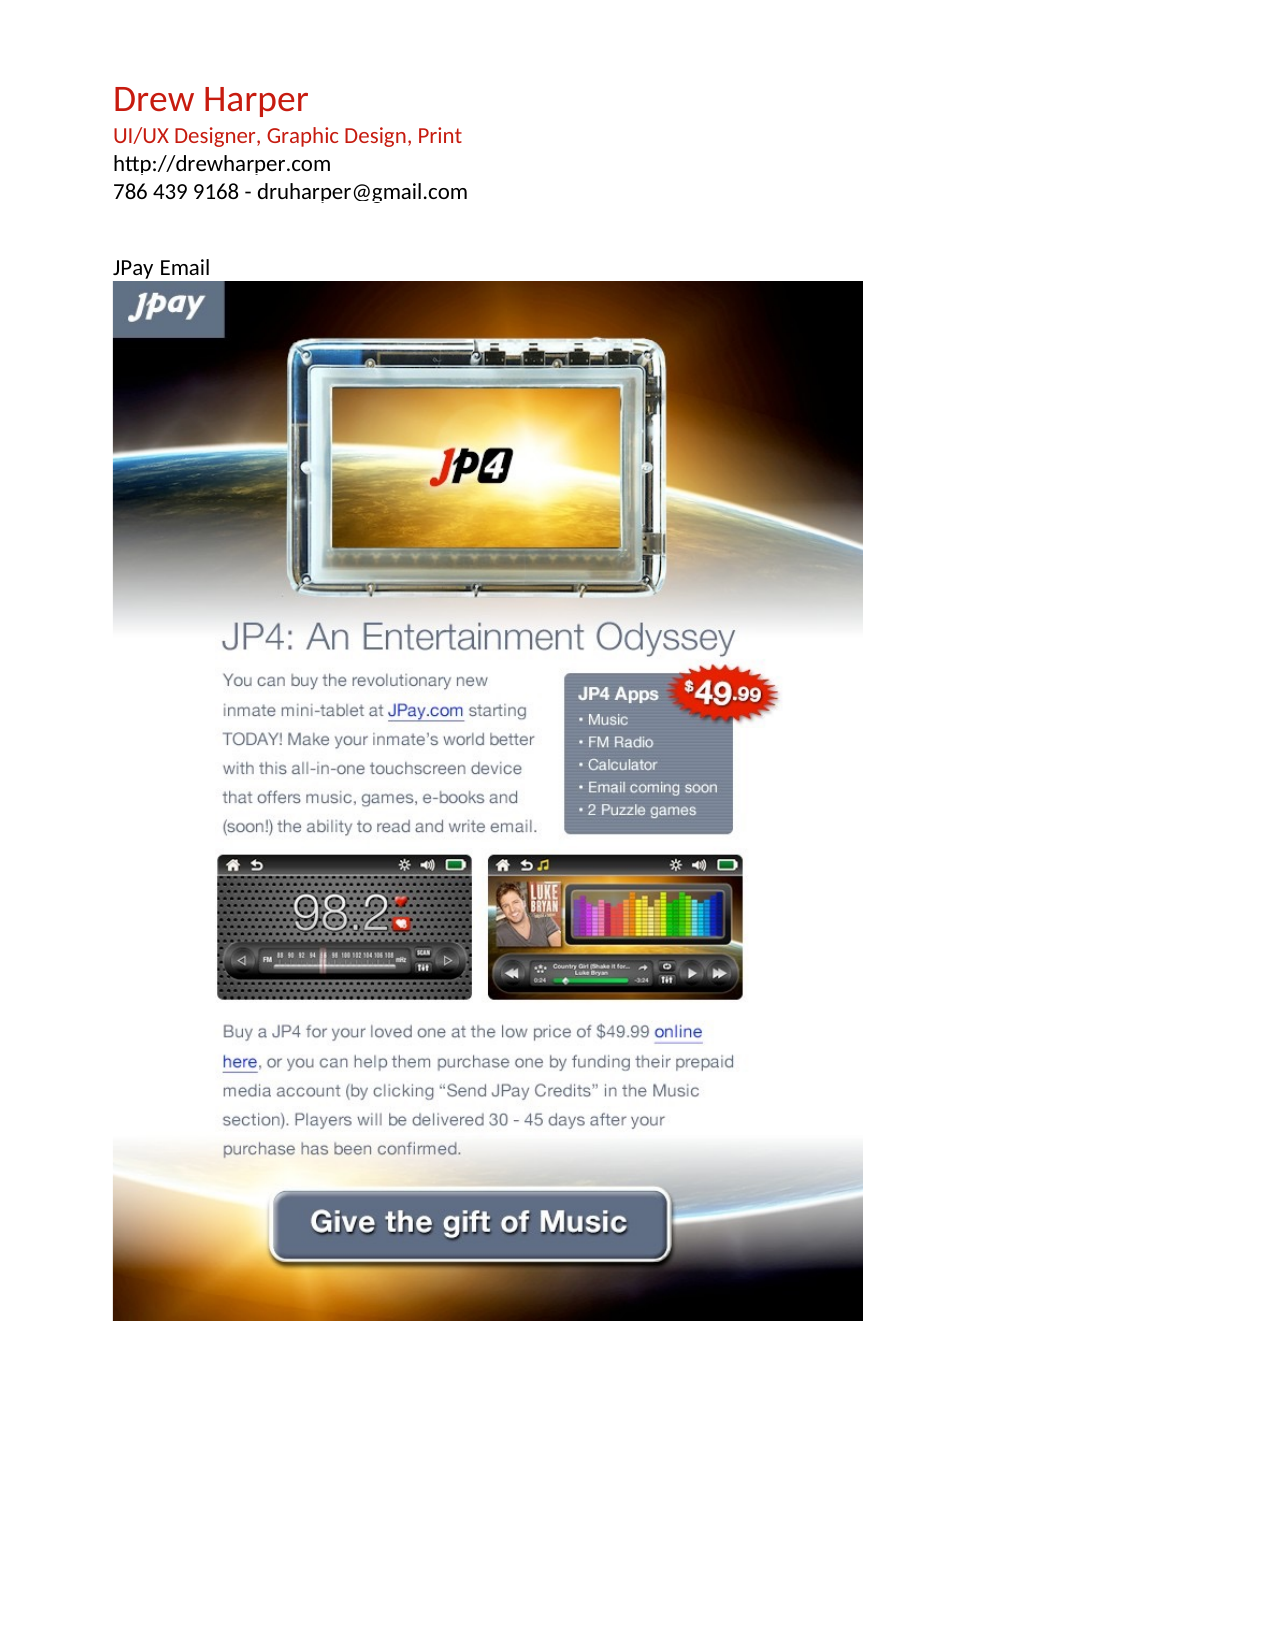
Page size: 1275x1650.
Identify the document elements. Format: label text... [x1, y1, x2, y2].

picture [112, 281, 863, 1321]
text JPay Email [113, 253, 1162, 281]
